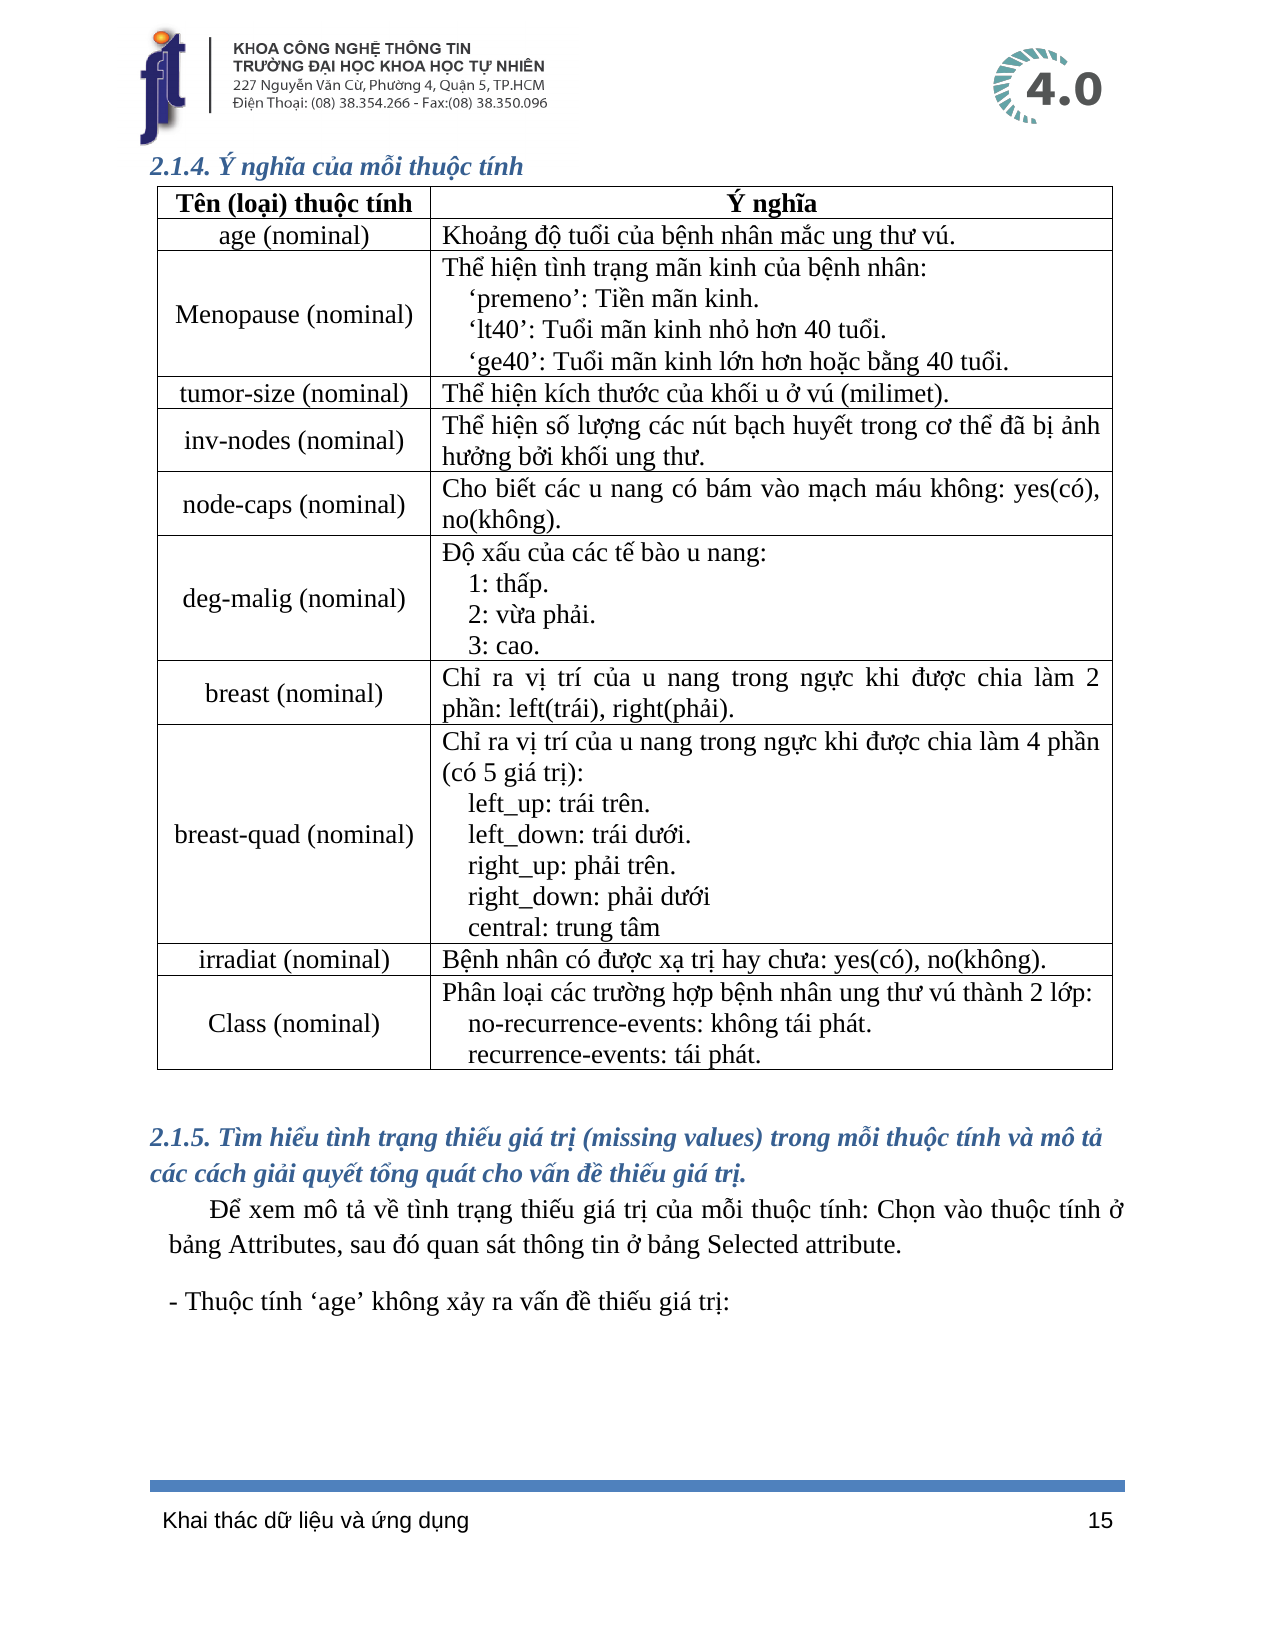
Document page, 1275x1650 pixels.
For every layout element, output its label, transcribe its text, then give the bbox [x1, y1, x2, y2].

table_cell Thể hiện tình trạng mãn kinh của bệnh nhân: ‘premeno’: Tiền mãn kinh. ‘lt40’: Tuổi mãn kinh nhỏ hơn 40 tuổi. ‘ge40’: Tuổi mãn kinh lớn hơn hoặc bằng 40 tuổi. [431, 251, 1112, 376]
table_cell node-caps (nominal) [158, 472, 430, 534]
table_cell inv-nodes (nominal) [158, 409, 430, 471]
table_cell breast (nominal) [158, 661, 430, 723]
text - Thuộc tính ‘age’ không xảy ra vấn đề thiếu giá trị: [169, 1285, 1125, 1316]
table_cell Thể hiện số lượng các nút bạch huyết trong cơ thể đã bị ảnh hưởng bởi khối ung thư. [431, 409, 1112, 471]
table_cell Bệnh nhân có được xạ trị hay chưa: yes(có), no(không). [431, 944, 1112, 975]
table_cell Thể hiện kích thước của khối u ở vú (milimet). [431, 377, 1112, 408]
table_cell tumor-size (nominal) [158, 377, 430, 408]
table_header Ý nghĩa [431, 187, 1112, 218]
table_cell Phân loại các trường hợp bệnh nhân ung thư vú thành 2 lớp: no-recurrence-events: không tái phát. recurrence-events: tái phát. [431, 976, 1112, 1069]
subtitle 2.1.5. Tìm hiểu tình trạng thiếu giá trị (missing values) trong mỗi thuộc tính và mô tả các cách giải quyết tổng quát cho vấn đề thiếu giá trị. [150, 1121, 1125, 1188]
table_cell Độ xấu của các tế bào u nang: 1: thấp. 2: vừa phải. 3: cao. [431, 536, 1112, 660]
table_cell Chỉ ra vị trí của u nang trong ngực khi được chia làm 4 phần (có 5 giá trị): left_up: trái trên. left_down: trái dưới. right_up: phải trên. right_down: phải dưới central: trung tâm [431, 725, 1112, 943]
table_cell Chỉ ra vị trí của u nang trong ngực khi được chia làm 2 phần: left(trái), right(phải). [431, 661, 1112, 723]
picture [985, 41, 1108, 127]
table_cell breast-quad (nominal) [158, 725, 430, 943]
table_cell age (nominal) [158, 219, 430, 250]
table_cell Cho biết các u nang có bám vào mạch máu không: yes(có), no(không). [431, 472, 1112, 534]
table_cell Khoảng độ tuổi của bệnh nhân mắc ung thư vú. [431, 219, 1112, 250]
table_cell Class (nominal) [158, 976, 430, 1069]
subtitle 2.1.4. Ý nghĩa của mỗi thuộc tính [150, 150, 1125, 181]
text Để xem mô tả về tình trạng thiếu giá trị của mỗi thuộc tính: Chọn vào thuộc tính ở bảng Attributes, sau đó quan sát thông tin ở bảng Selected attribute. [169, 1193, 1125, 1260]
table_cell Menopause (nominal) [158, 251, 430, 376]
picture [117, 21, 580, 167]
table_cell irradiat (nominal) [158, 944, 430, 975]
table_header Tên (loại) thuộc tính [158, 187, 430, 218]
table_cell deg-malig (nominal) [158, 536, 430, 660]
